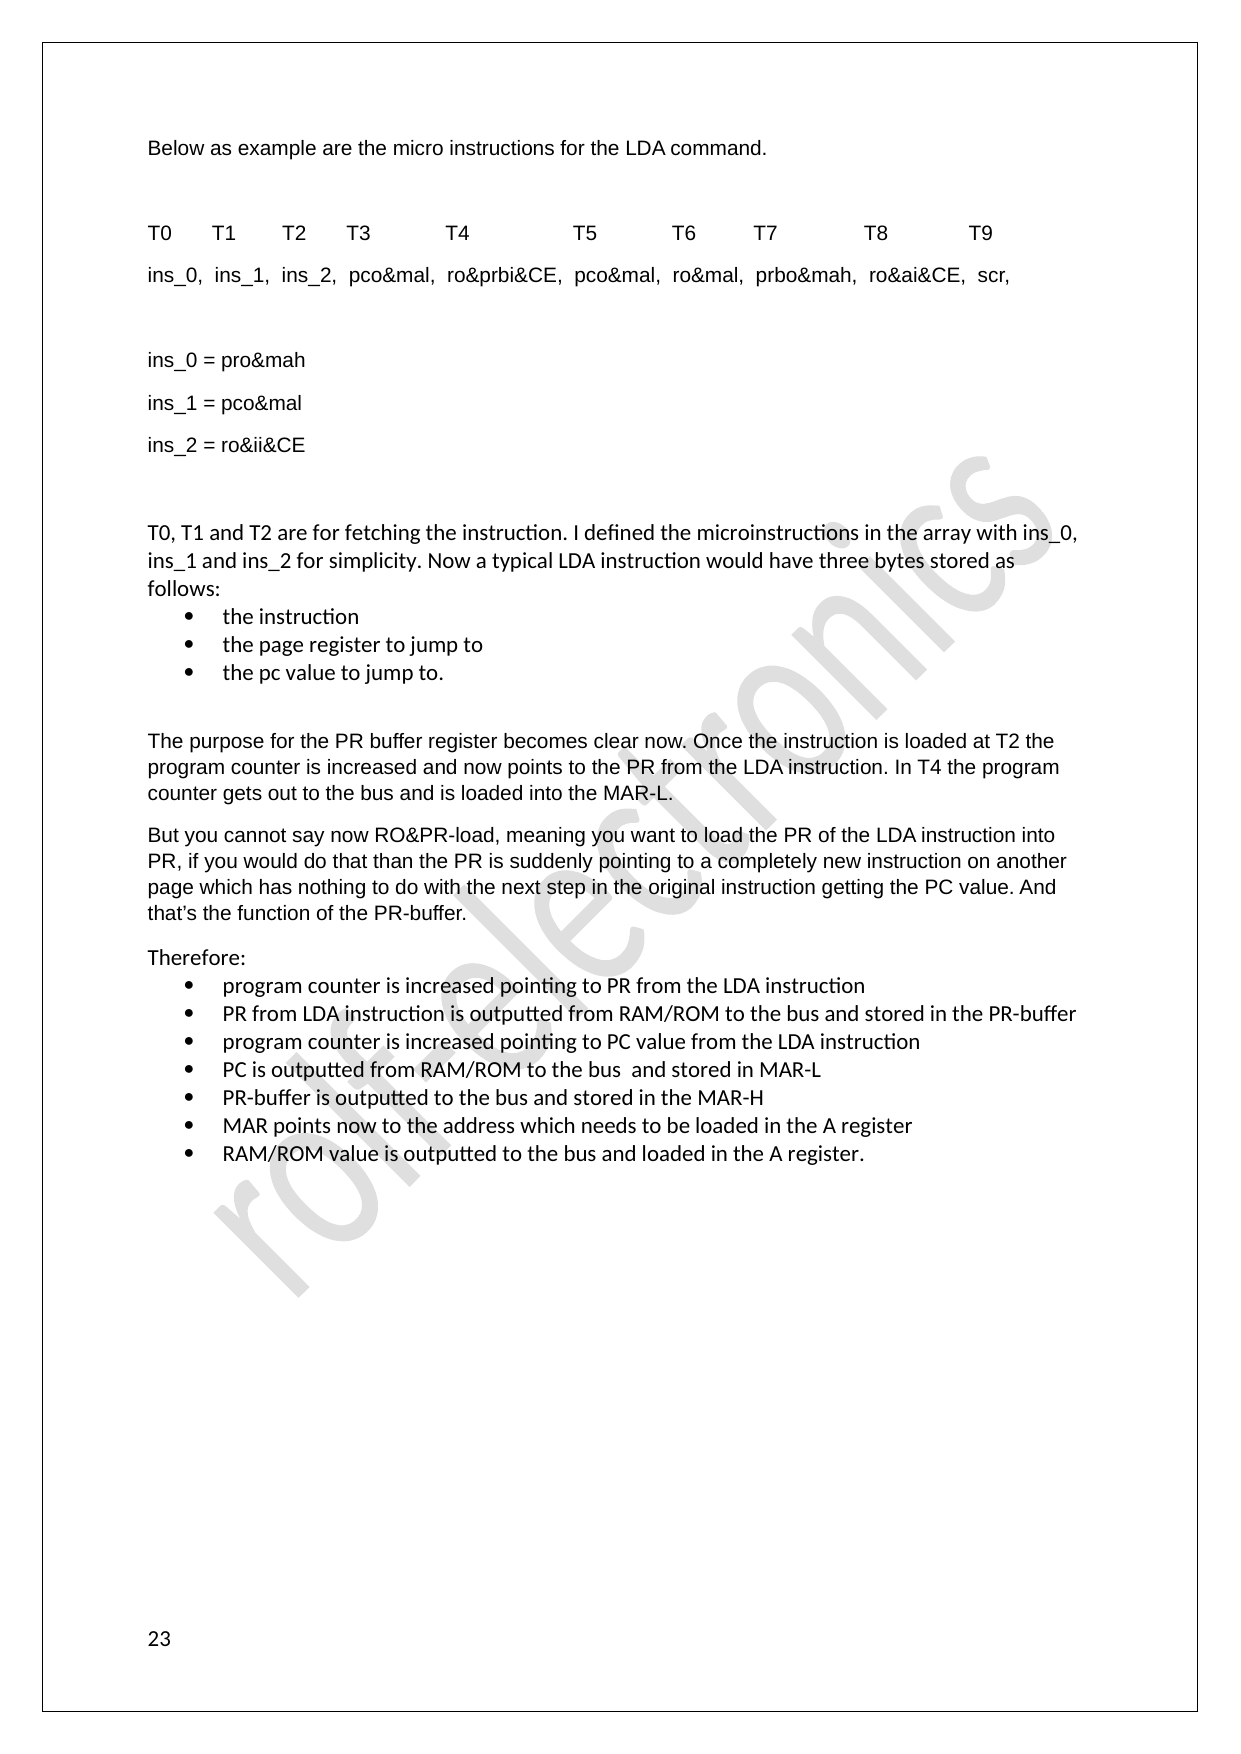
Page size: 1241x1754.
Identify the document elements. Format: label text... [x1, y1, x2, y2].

list MAR points now to the address which needs to be loaded in the A register [185, 1111, 1093, 1139]
text T0, T1 and T2 are for fetching the instruction. I defined the microinstructions in the array with ins_0, ins_1 and ins_2 for simplicity. Now a typical LDA instruction would have three bytes stored as follows: [147, 518, 1093, 602]
list the pc value to jump to. [185, 658, 1093, 686]
list PC is outputted from RAM/ROM to the bus and stored in MAR-L [185, 1055, 1093, 1083]
text Therefore: [147, 943, 1093, 971]
text ins_0 = pro&mah [147, 348, 1093, 372]
list program counter is increased pointing to PC value from the LDA instruction [185, 1027, 1093, 1055]
list PR from LDA instruction is outputted from RAM/ROM to the bus and stored in the PR-buffer [185, 999, 1093, 1027]
list program counter is increased pointing to PR from the LDA instruction [185, 971, 1093, 999]
list the page register to jump to [185, 630, 1093, 658]
text The purpose for the PR buffer register becomes clear now. Once the instruction is loaded at T2 the program counter is increased and now points to the PR from the LDA instruction. In T4 the program counter gets out to the bus and is loaded into the MAR-L. [147, 729, 1093, 804]
list PR-buffer is outputted to the bus and stored in the MAR-H [185, 1083, 1093, 1111]
text T0 T1 T2 T3 T4 T5 T6 T7 T8 T9 [147, 221, 1093, 245]
list RAM/ROM value is outputted to the bus and loaded in the A register. [185, 1139, 1093, 1167]
text But you cannot say now RO&PR-load, meaning you want to load the PR of the LDA instruction into PR, if you would do that than the PR is suddenly pointing to a completely new instruction on another page which has nothing to do with the next step in the original instruction getting the PC value. And that’s the function of the PR-buffer. [147, 823, 1093, 924]
text ins_2 = ro&ii&CE [147, 433, 1093, 457]
text Below as example are the micro instructions for the LDA command. [147, 136, 1093, 160]
text ins_0, ins_1, ins_2, pco&mal, ro&prbi&CE, pco&mal, ro&mal, prbo&mah, ro&ai&CE, scr, [147, 263, 1093, 287]
list the instruction [185, 602, 1093, 630]
text ins_1 = pco&mal [147, 391, 1093, 415]
